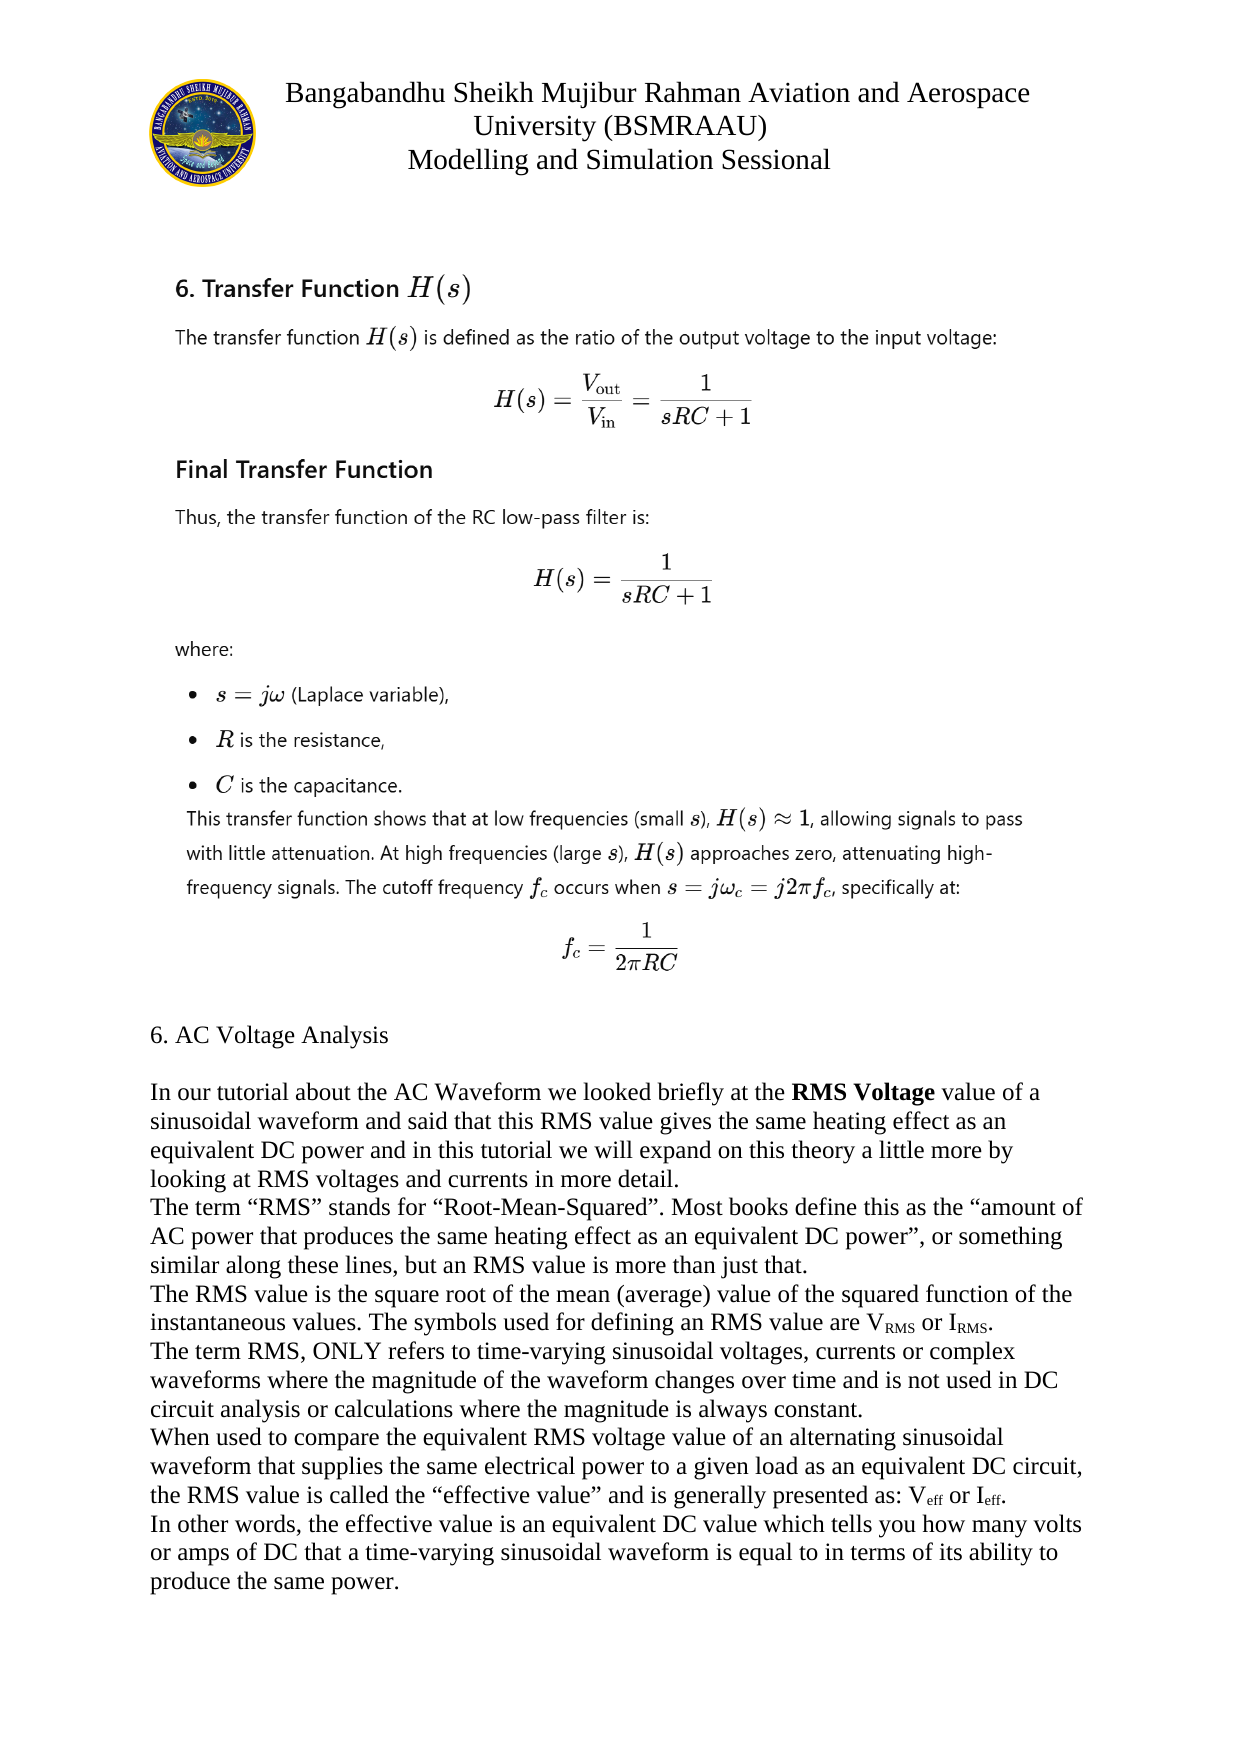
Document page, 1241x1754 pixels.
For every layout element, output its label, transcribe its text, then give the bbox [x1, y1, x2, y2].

text In our tutorial about the AC Waveform we looked briefly at the RMS Voltage value of a sinusoidal waveform and said that this RMS value gives the same heating effect as an equivalent DC power and in this tutorial we will expand on this theory a little more by looking at RMS voltages and currents in more detail. [150, 1077, 1090, 1192]
text The term “RMS” stands for “Root-Mean-Squared”. Most books define this as the “amount of AC power that produces the same heating effect as an equivalent DC power”, or something similar along these lines, but an RMS value is more than just that. [150, 1192, 1090, 1279]
text The term RMS, ONLY refers to time-varying sinusoidal voltages, currents or complex waveforms where the magnitude of the waveform changes over time and is not used in DC circuit analysis or calculations where the magnitude is always constant. [150, 1336, 1090, 1422]
picture [150, 257, 1091, 992]
picture [149, 79, 256, 187]
text 6. AC Voltage Analysis [150, 1020, 1090, 1049]
text When used to compare the equivalent RMS voltage value of an alternating sinusoidal waveform that supplies the same electrical power to a given load as an equivalent DC circuit, the RMS value is called the “effective value” and is generally presented as: Veff or Ieff. [150, 1422, 1090, 1509]
text In other words, the effective value is an equivalent DC value which tells you how many volts or amps of DC that a time-varying sinusoidal waveform is equal to in terms of its ability to produce the same power. [150, 1509, 1090, 1595]
text The RMS value is the square root of the mean (average) value of the squared function of the instantaneous values. The symbols used for defining an RMS value are VRMS or IRMS. [150, 1279, 1090, 1336]
